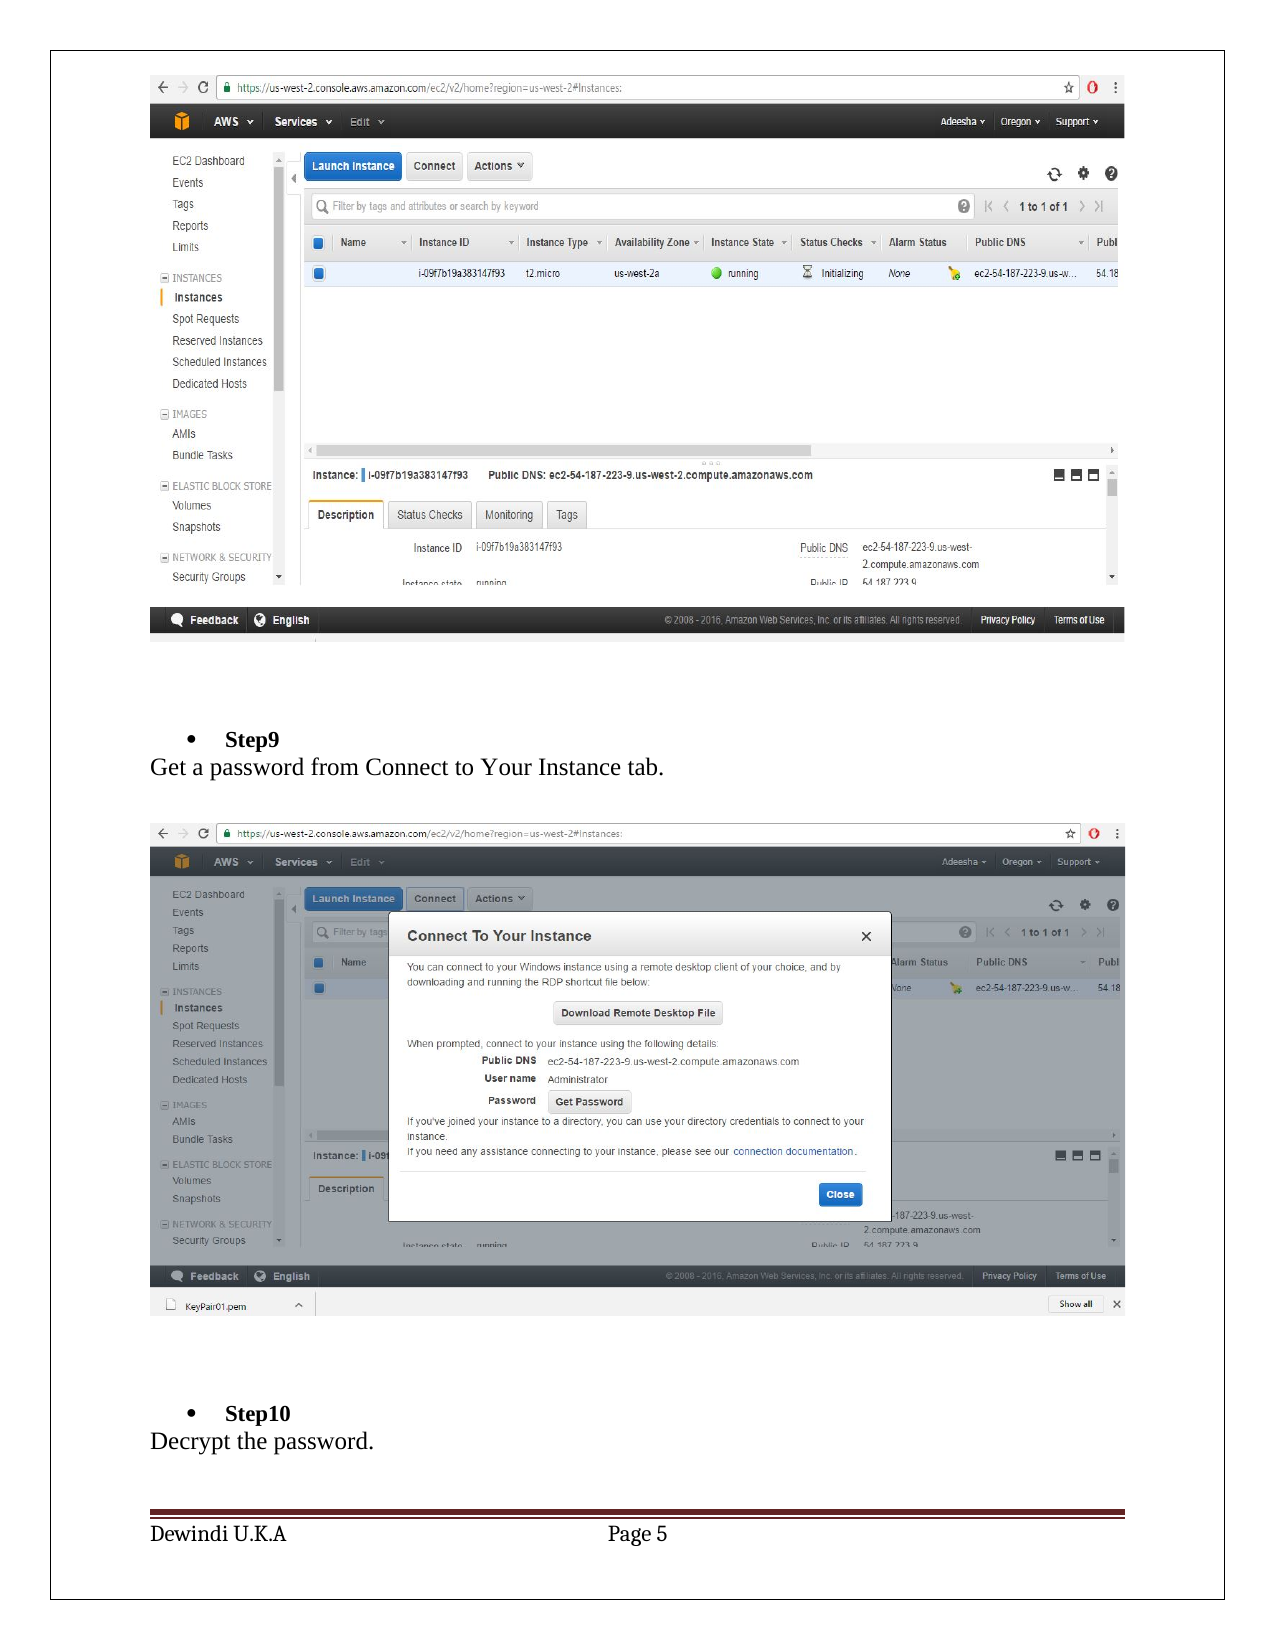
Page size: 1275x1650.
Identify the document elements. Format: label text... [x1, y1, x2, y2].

picture [150, 75, 1125, 642]
list Step9 [187, 726, 1125, 752]
text Decrypt the password. [150, 1426, 1125, 1455]
text Get a password from Connect to Your Instance tab. [150, 752, 1125, 781]
list Step10 [187, 1400, 1125, 1426]
picture [150, 823, 1125, 1316]
